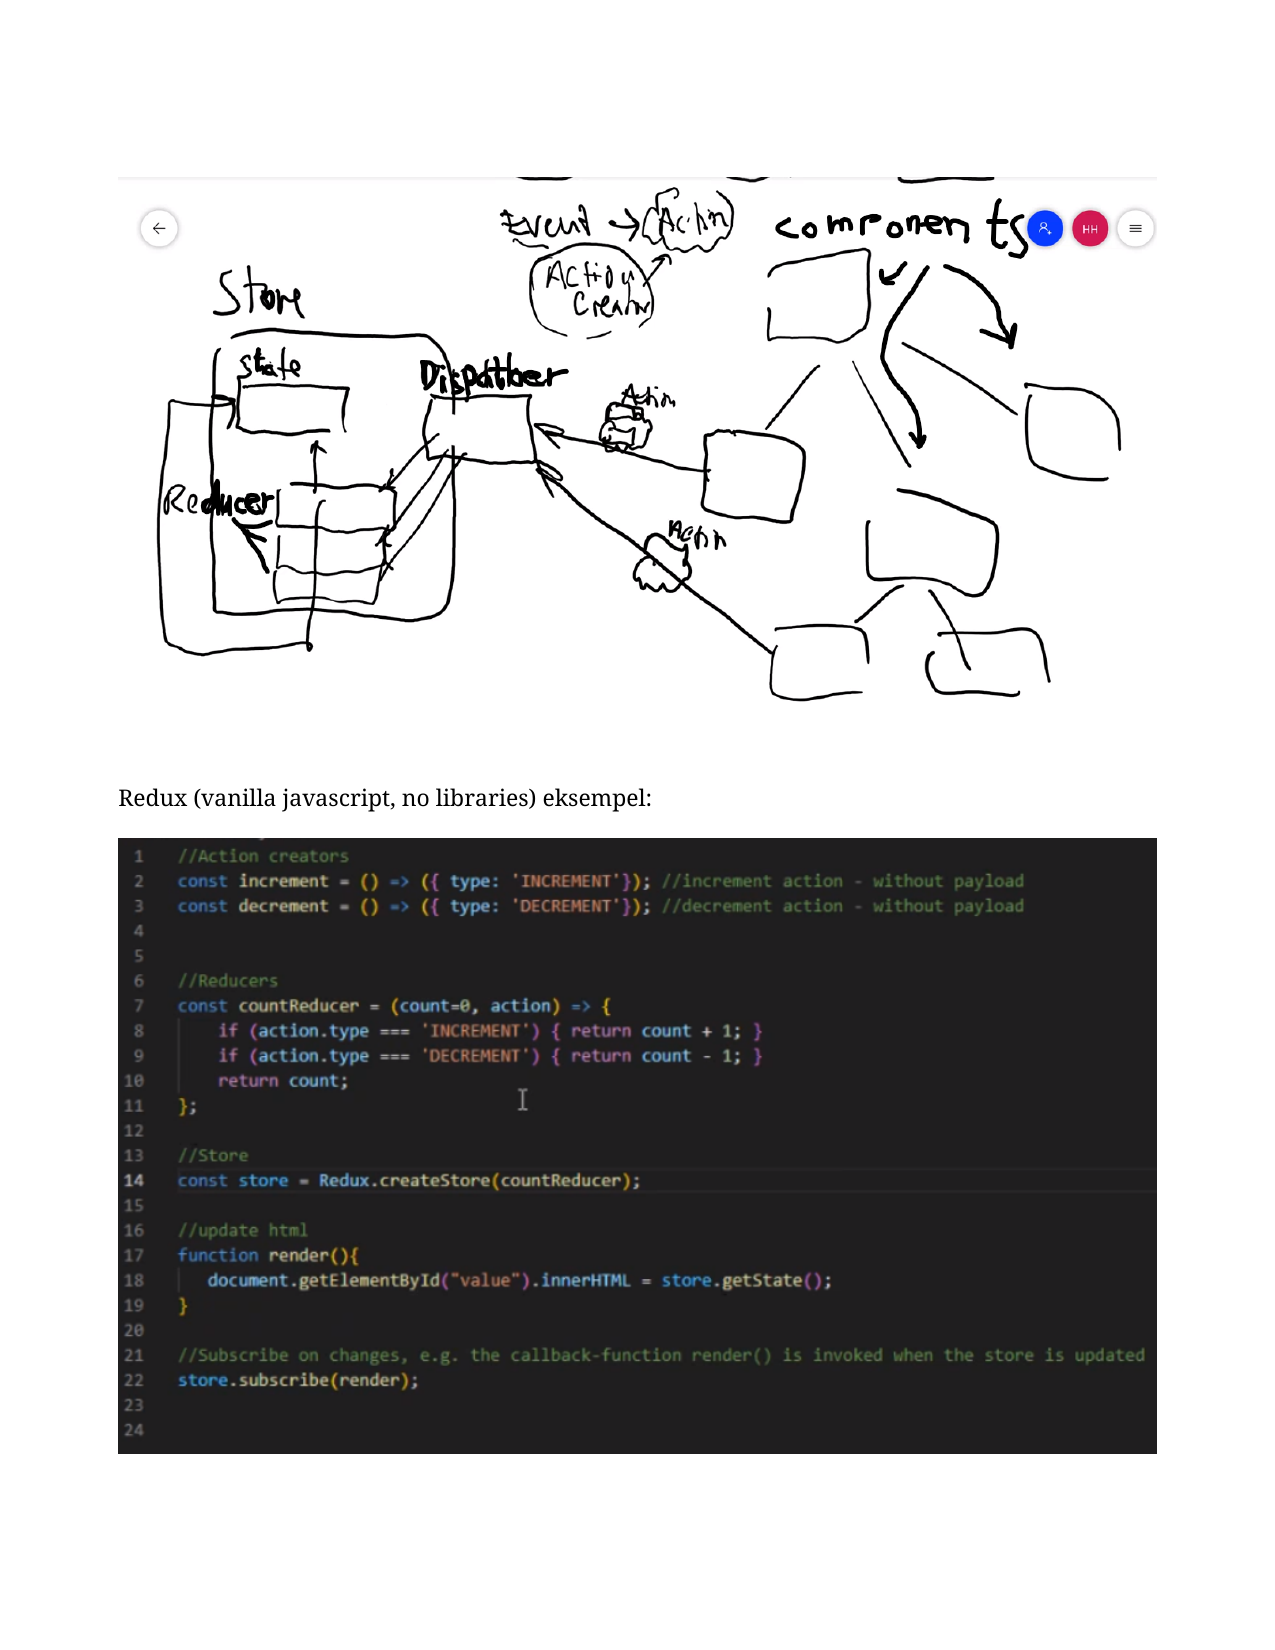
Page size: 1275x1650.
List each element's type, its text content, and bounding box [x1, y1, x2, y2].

picture [118, 838, 1157, 1454]
text Redux (vanilla javascript, no libraries) eksempel: [118, 782, 1157, 813]
picture [118, 177, 1157, 757]
